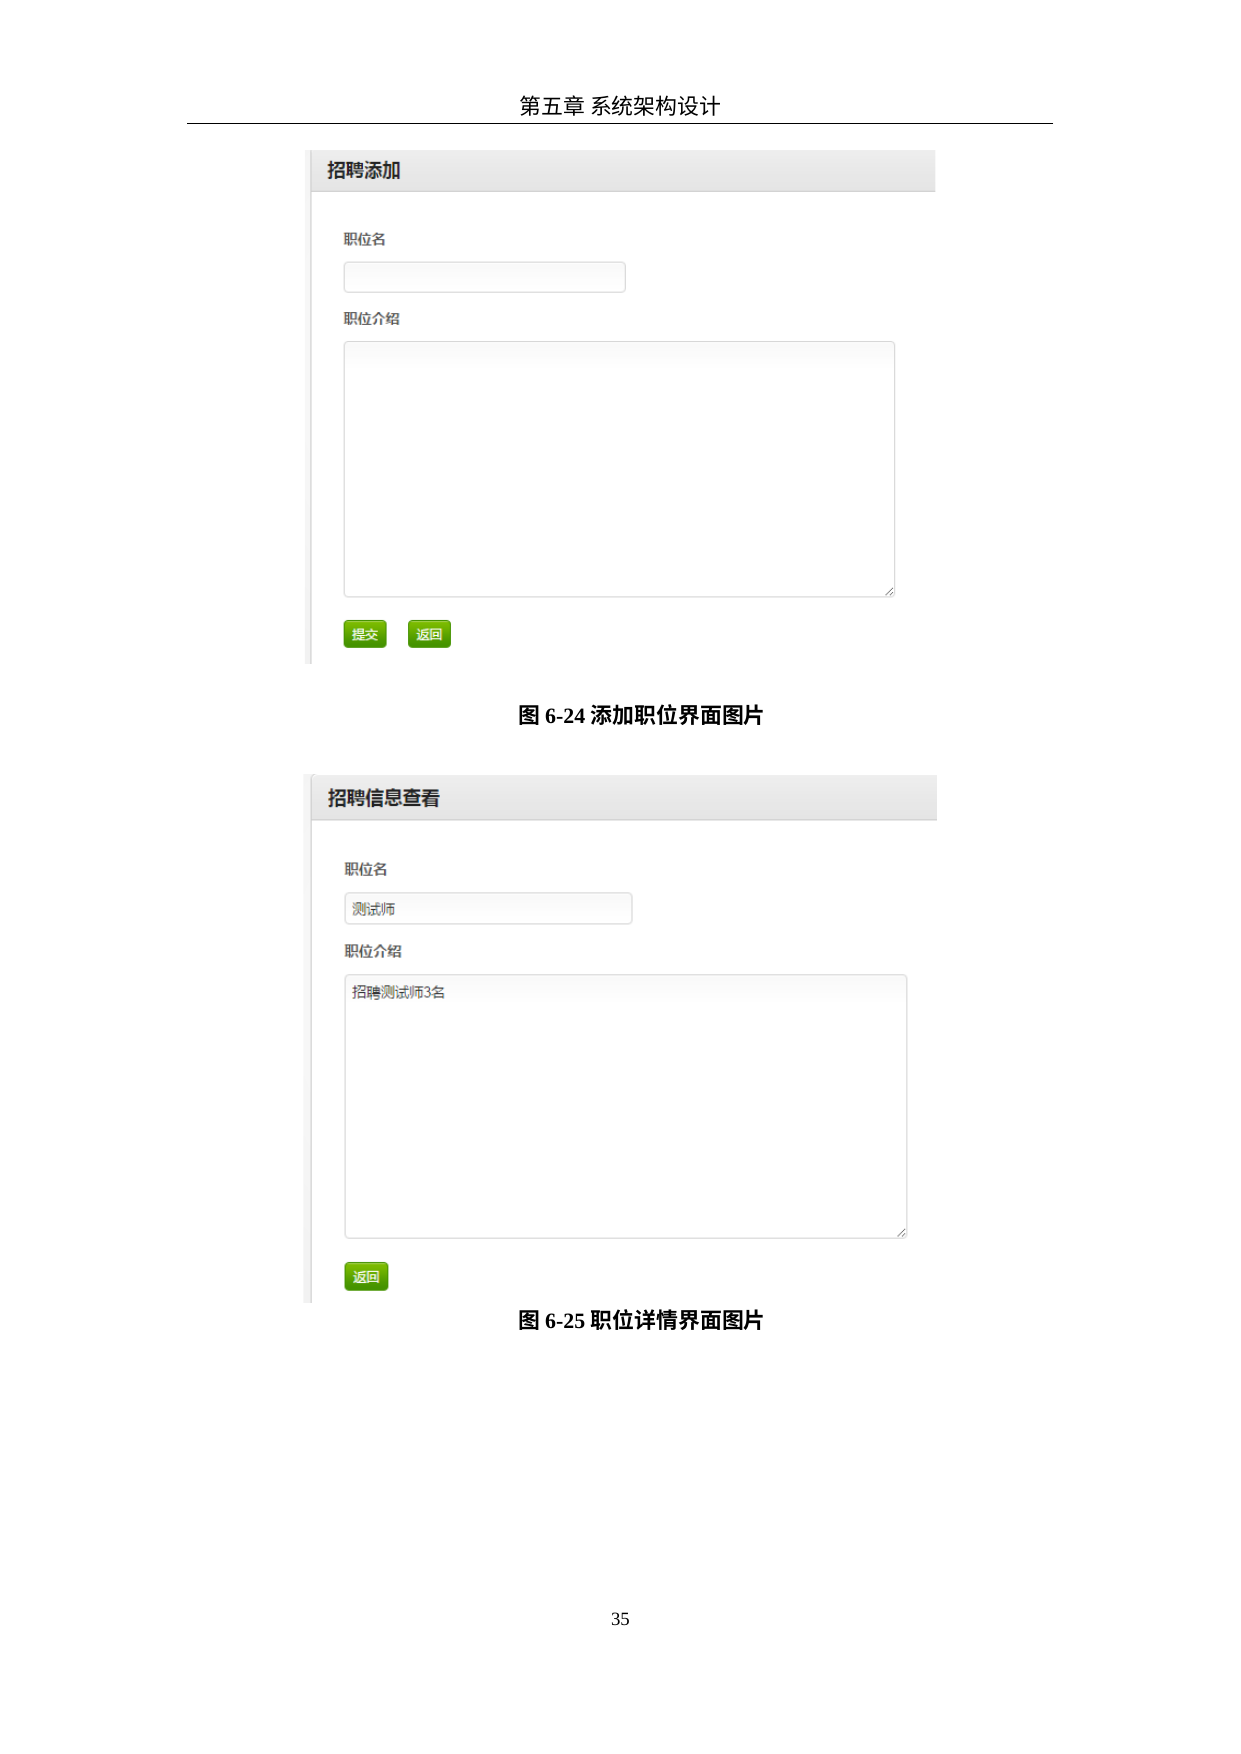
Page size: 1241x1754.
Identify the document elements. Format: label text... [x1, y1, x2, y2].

picture [303, 774, 937, 1303]
text 图6-24 添加职位界面图片 [187, 698, 1053, 730]
text 图6-25 职位详情界面图片 [187, 1303, 1053, 1334]
picture [304, 150, 936, 664]
